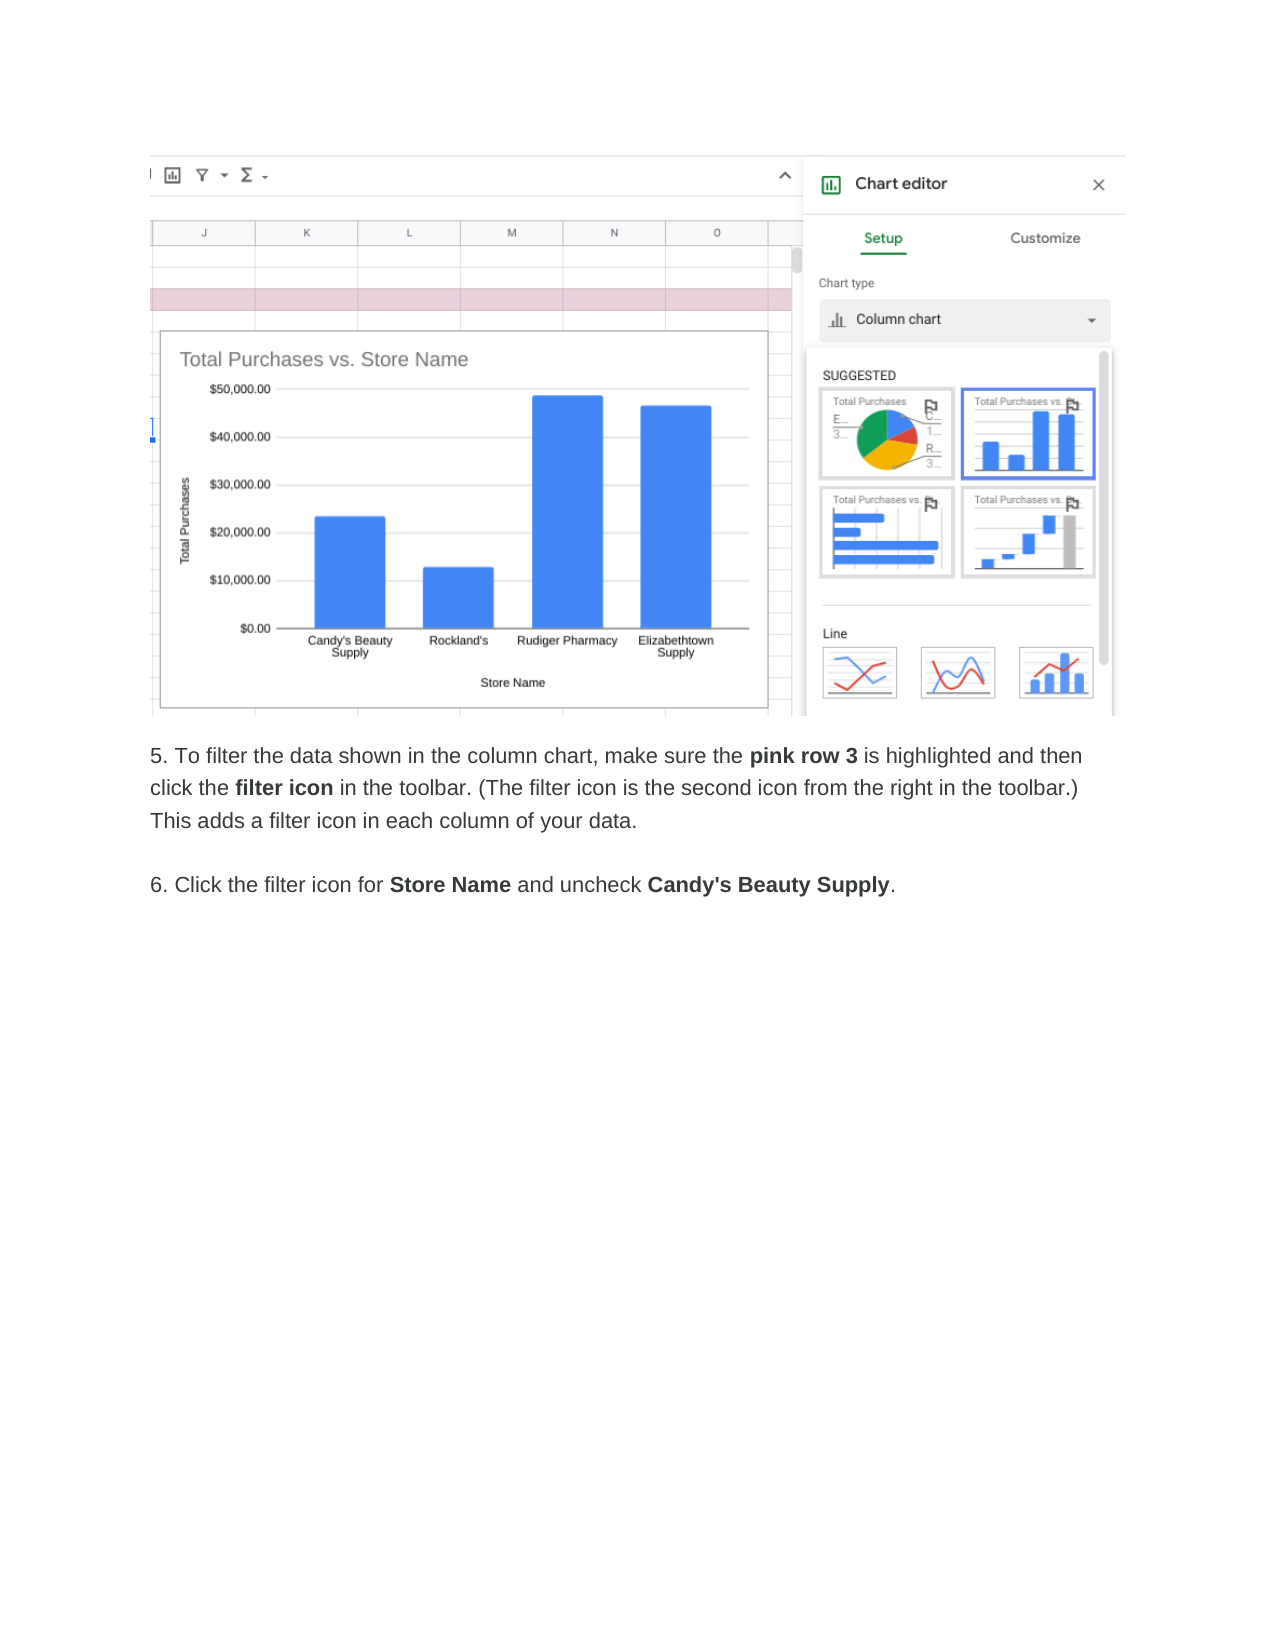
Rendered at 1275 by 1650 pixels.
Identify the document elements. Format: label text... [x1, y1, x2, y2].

text 6. Click the filter icon for Store Name and uncheck Candy's Beauty Supply. [150, 864, 1125, 897]
text 5. To filter the data shown in the column chart, make sure the pink row 3 is highlighted and then click the filter icon in the toolbar. (The filter icon is the second icon from the right in the toolbar.) This adds a filter icon in each column of your data. [150, 735, 1125, 833]
picture [150, 150, 1125, 716]
